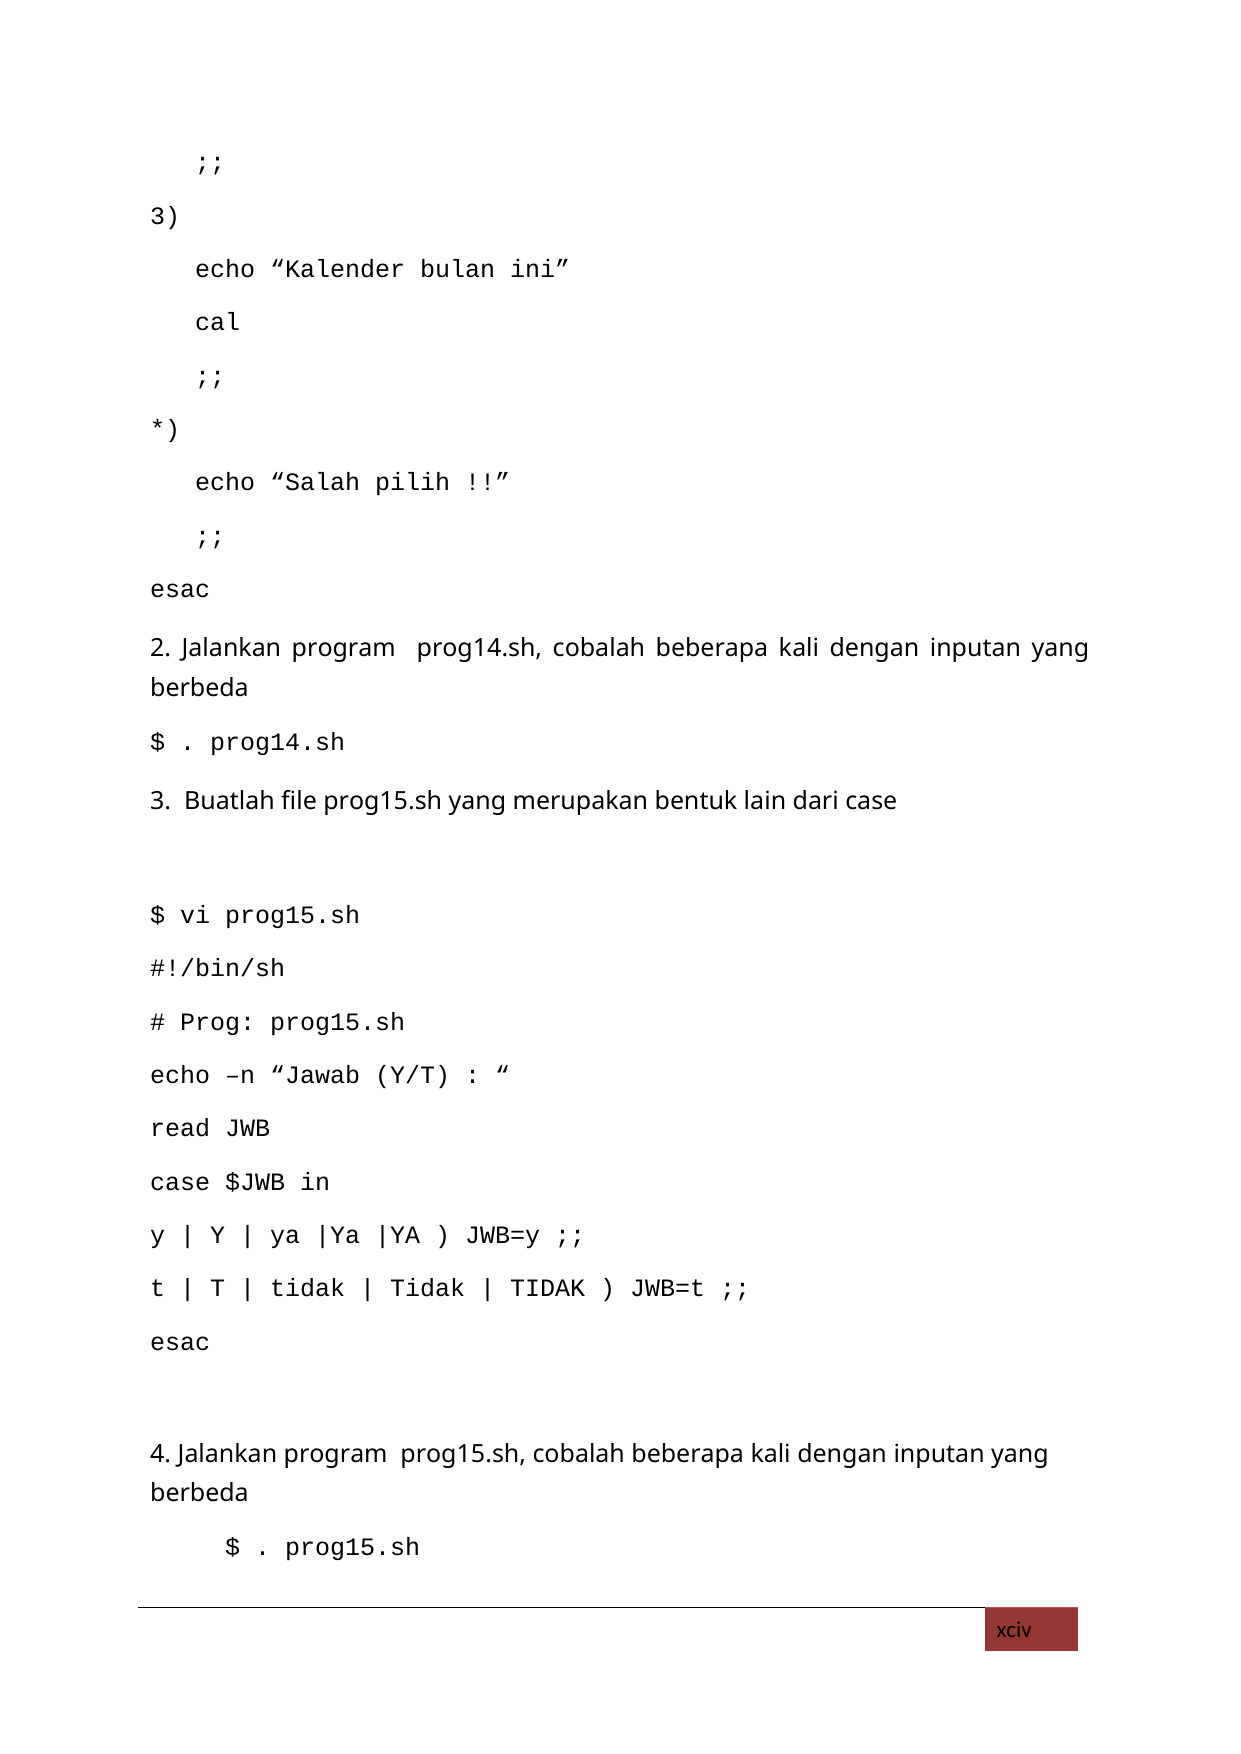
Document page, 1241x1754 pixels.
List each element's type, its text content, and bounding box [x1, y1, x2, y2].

text 2. Jalankan program prog14.sh, cobalah beberapa kali dengan inputan yang berbeda [150, 630, 1090, 703]
text 3. Buatlah file prog15.sh yang merupakan bentuk lain dari case [150, 782, 1090, 817]
text 4. Jalankan program prog15.sh, cobalah beberapa kali dengan inputan yang berbeda [150, 1436, 1090, 1509]
text $ . prog14.sh [150, 729, 1090, 757]
text # Prog: prog15.sh [150, 1009, 1090, 1037]
text echo “Kalender bulan ini” [150, 257, 1090, 285]
text $ vi prog15.sh [150, 902, 1090, 931]
text echo –n “Jawab (Y/T) : “ [150, 1062, 1090, 1091]
text $ . prog15.sh [150, 1535, 1090, 1563]
text esac [150, 1329, 1090, 1357]
text *) [150, 417, 1090, 445]
text #!/bin/sh [150, 956, 1090, 984]
text 3) [150, 203, 1090, 232]
text y | Y | ya |Ya |YA ) JWB=y ;; [150, 1222, 1090, 1251]
text echo “Salah pilih !!” [150, 470, 1090, 498]
text read JWB [150, 1116, 1090, 1144]
text ;; [150, 523, 1090, 552]
text case $JWB in [150, 1169, 1090, 1197]
text esac [150, 577, 1090, 605]
text cal [150, 310, 1090, 338]
text ;; [150, 150, 1090, 178]
text ;; [150, 363, 1090, 392]
text t | T | tidak | Tidak | TIDAK ) JWB=t ;; [150, 1276, 1090, 1304]
